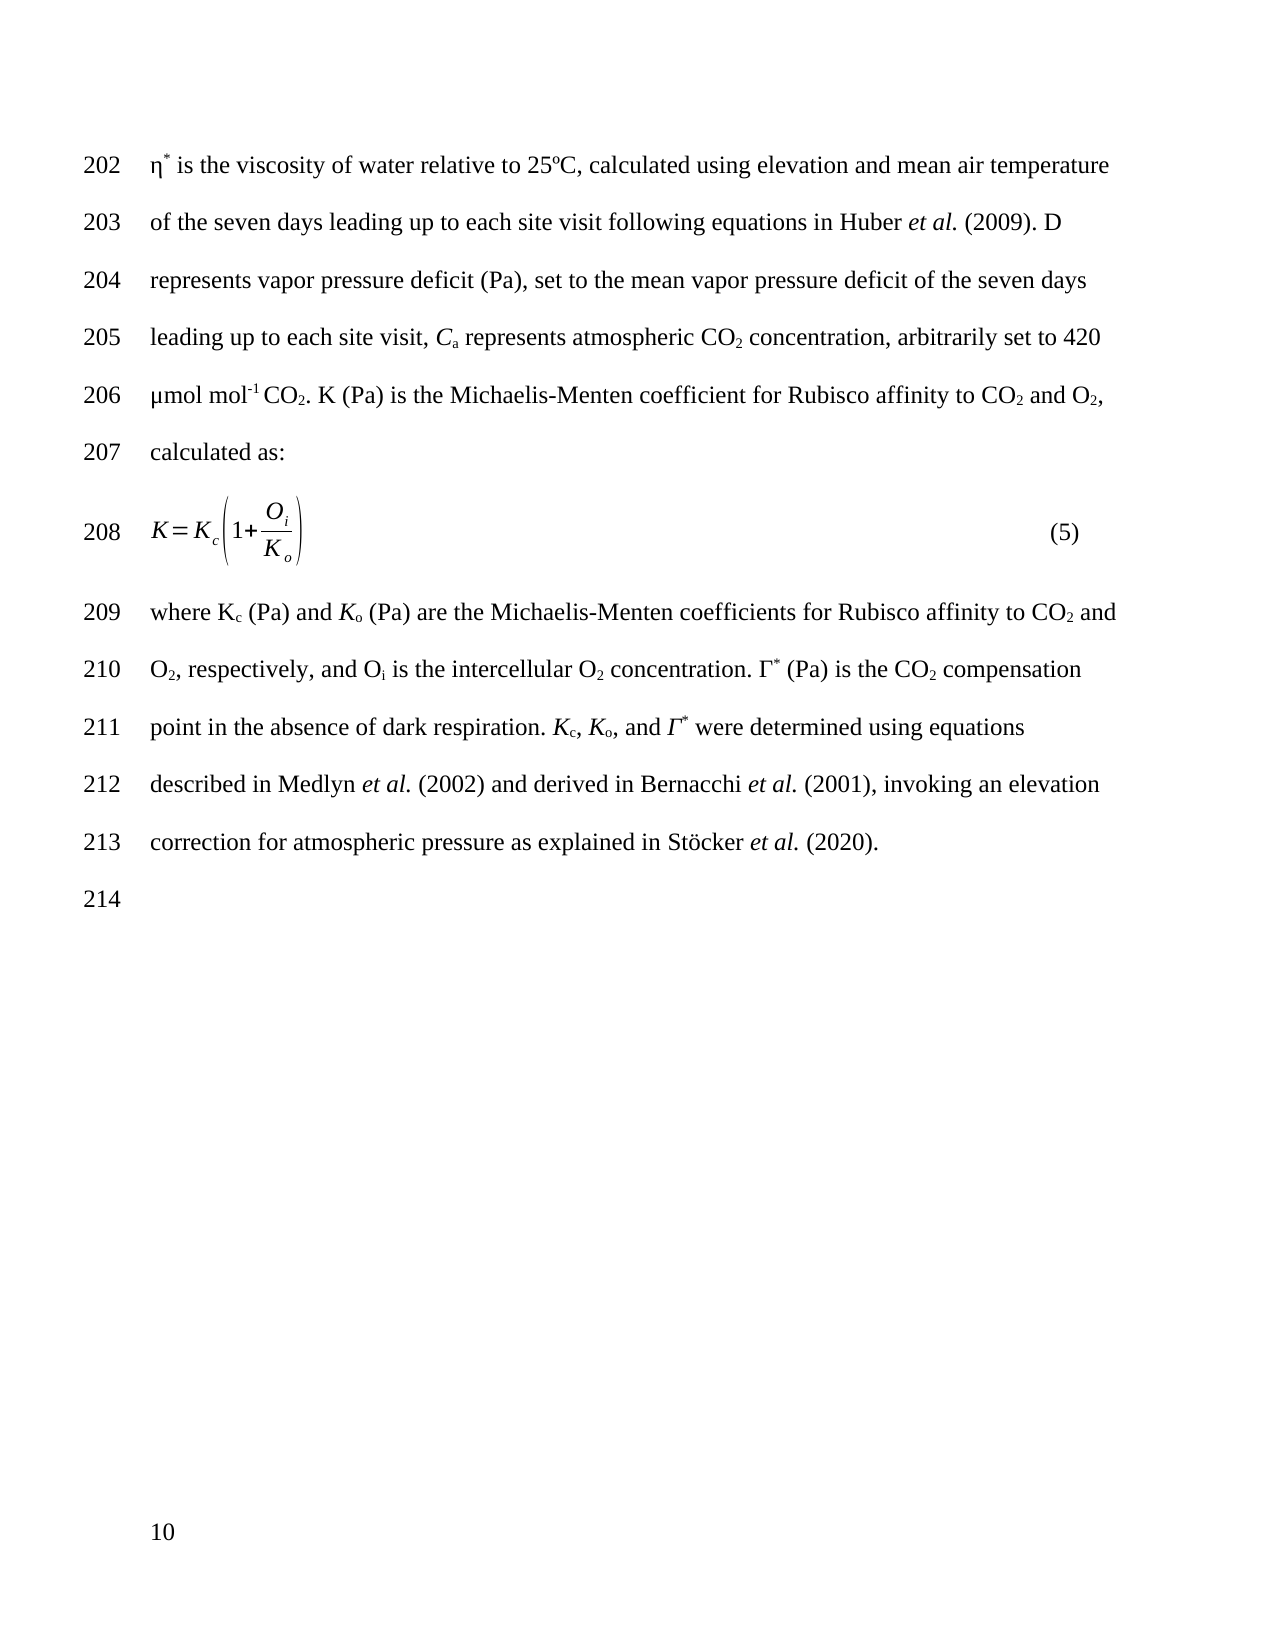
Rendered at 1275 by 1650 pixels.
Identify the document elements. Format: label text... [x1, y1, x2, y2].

text (5) [150, 495, 1125, 568]
text where Kc (Pa) and Ko (Pa) are the Michaelis-Menten coefficients for Rubisco affinity to CO2 and O2, respectively, and Oi is the intercellular O2 concentration. Γ* (Pa) is the CO2 compensation point in the absence of dark respiration. Kc, Ko, and Γ* were determined using equations described in Medlyn et al. (2002) and derived in Bernacchi et al. (2001), invoking an elevation correction for atmospheric pressure as explained in Stöcker et al. (2020). [150, 597, 1125, 856]
text η* is the viscosity of water relative to 25ºC, calculated using elevation and mean air temperature of the seven days leading up to each site visit following equations in Huber et al. (2009). D represents vapor pressure deficit (Pa), set to the mean vapor pressure deficit of the seven days leading up to each site visit, Ca represents atmospheric CO2 concentration, arbitrarily set to 420 μmol mol-1 CO2. K (Pa) is the Michaelis-Menten coefficient for Rubisco affinity to CO2 and O2, calculated as: [150, 150, 1125, 466]
